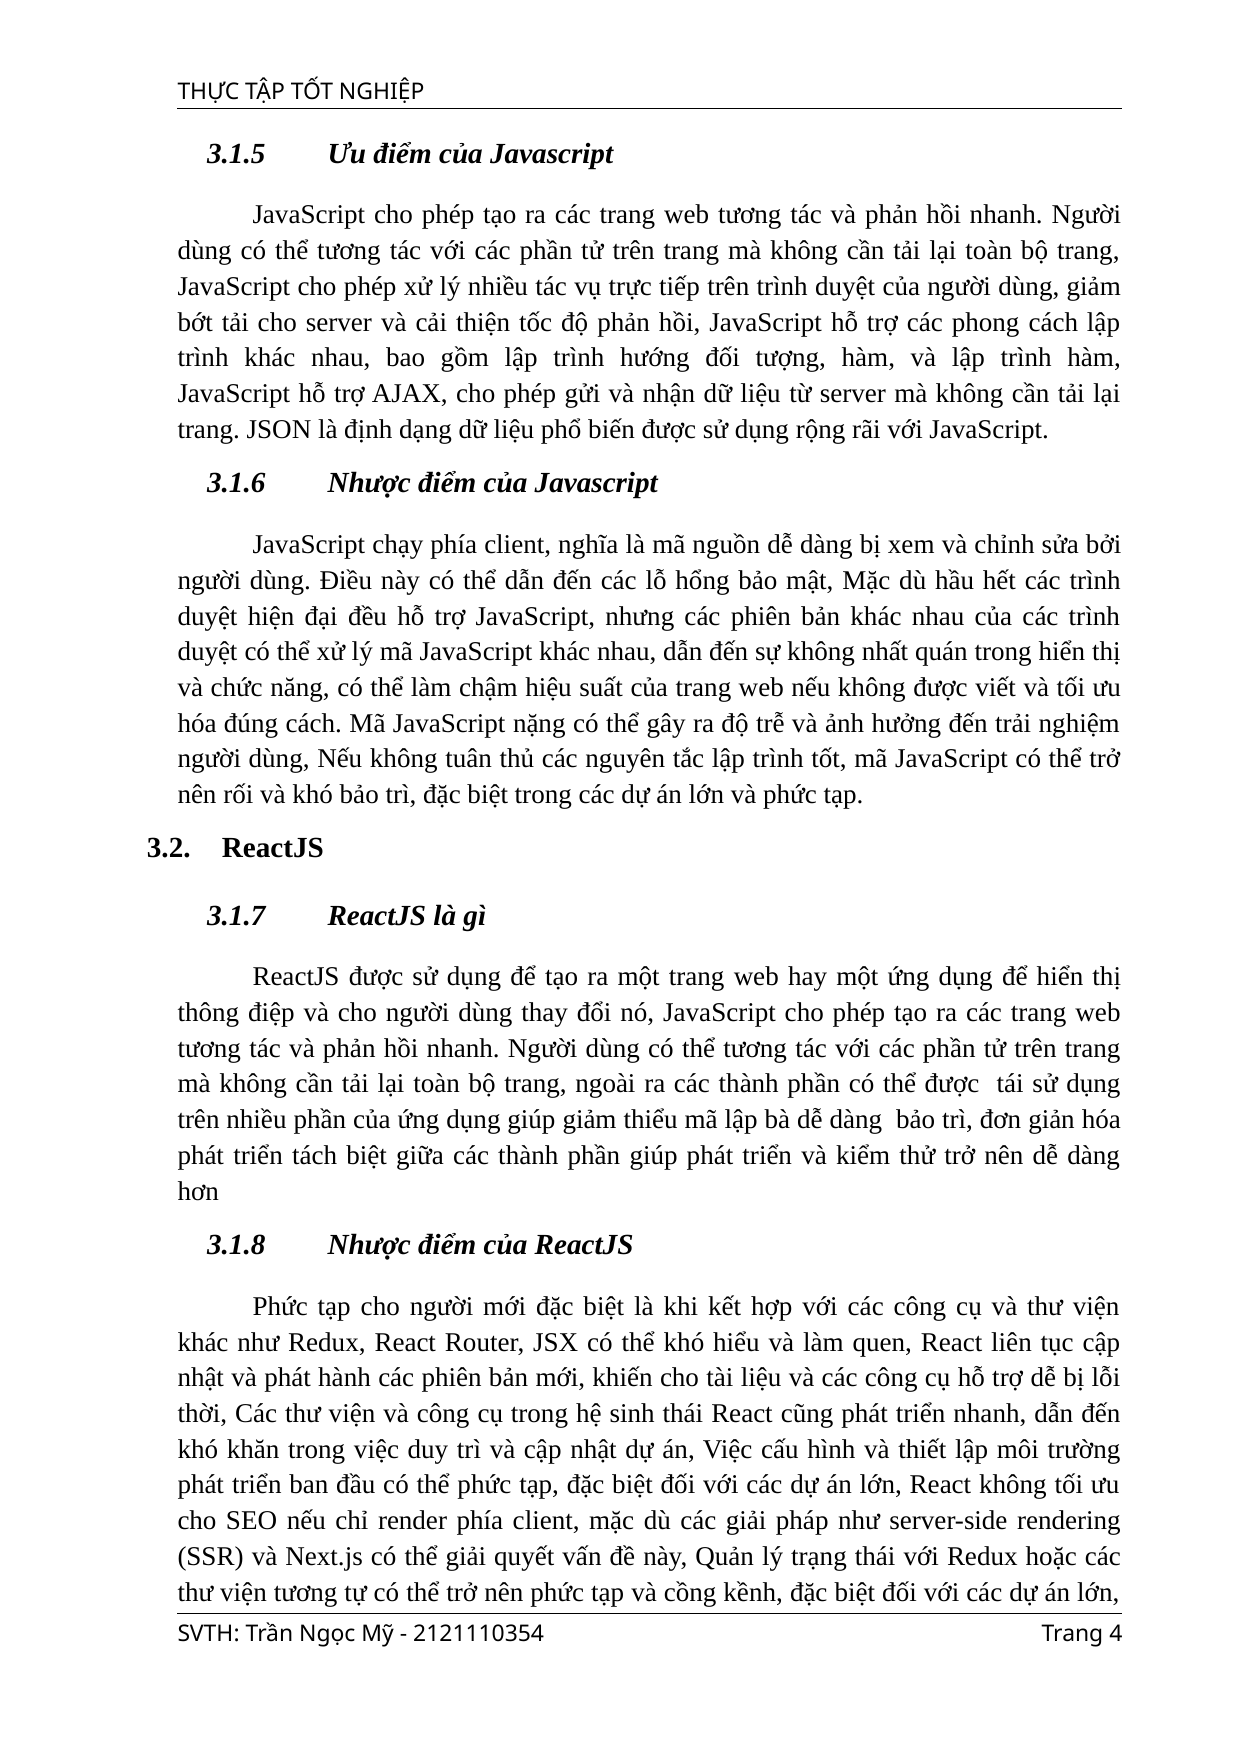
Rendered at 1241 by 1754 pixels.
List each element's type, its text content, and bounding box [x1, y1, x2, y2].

subtitle Nhược điểm của ReactJS [207, 1227, 1122, 1261]
text JavaScript cho phép tạo ra các trang web tương tác và phản hồi nhanh. Người dùng có thể tương tác với các phần tử trên trang mà không cần tải lại toàn bộ trang, JavaScript cho phép xử lý nhiều tác vụ trực tiếp trên trình duyệt của người dùng, giảm bớt tải cho server và cải thiện tốc độ phản hồi, JavaScript hỗ trợ các phong cách lập trình khác nhau, bao gồm lập trình hướng đối tượng, hàm, và lập trình hàm, JavaScript hỗ trợ AJAX, cho phép gửi và nhận dữ liệu từ server mà không cần tải lại trang. JSON là định dạng dữ liệu phổ biến được sử dụng rộng rãi với JavaScript. [177, 198, 1122, 444]
subtitle Ưu điểm của Javascript [207, 136, 1122, 169]
text JavaScript chạy phía client, nghĩa là mã nguồn dễ dàng bị xem và chỉnh sửa bởi người dùng. Điều này có thể dẫn đến các lỗ hổng bảo mật, Mặc dù hầu hết các trình duyệt hiện đại đều hỗ trợ JavaScript, nhưng các phiên bản khác nhau của các trình duyệt có thể xử lý mã JavaScript khác nhau, dẫn đến sự không nhất quán trong hiển thị và chức năng, có thể làm chậm hiệu suất của trang web nếu không được viết và tối ưu hóa đúng cách. Mã JavaScript nặng có thể gây ra độ trễ và ảnh hưởng đến trải nghiệm người dùng, Nếu không tuân thủ các nguyên tắc lập trình tốt, mã JavaScript có thể trở nên rối và khó bảo trì, đặc biệt trong các dự án lớn và phức tạp. [177, 528, 1122, 809]
subtitle ReactJS [147, 831, 1122, 864]
subtitle ReactJS là gì [207, 898, 1122, 931]
text ReactJS được sử dụng để tạo ra một trang web hay một ứng dụng để hiển thị thông điệp và cho người dùng thay đổi nó, JavaScript cho phép tạo ra các trang web tương tác và phản hồi nhanh. Người dùng có thể tương tác với các phần tử trên trang mà không cần tải lại toàn bộ trang, ngoài ra các thành phần có thể được tái sử dụng trên nhiều phần của ứng dụng giúp giảm thiểu mã lập bà dễ dàng bảo trì, đơn giản hóa phát triển tách biệt giữa các thành phần giúp phát triển và kiểm thử trở nên dễ dàng hơn [177, 960, 1122, 1206]
subtitle Nhược điểm của Javascript [207, 465, 1122, 499]
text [177, 1290, 1122, 1607]
